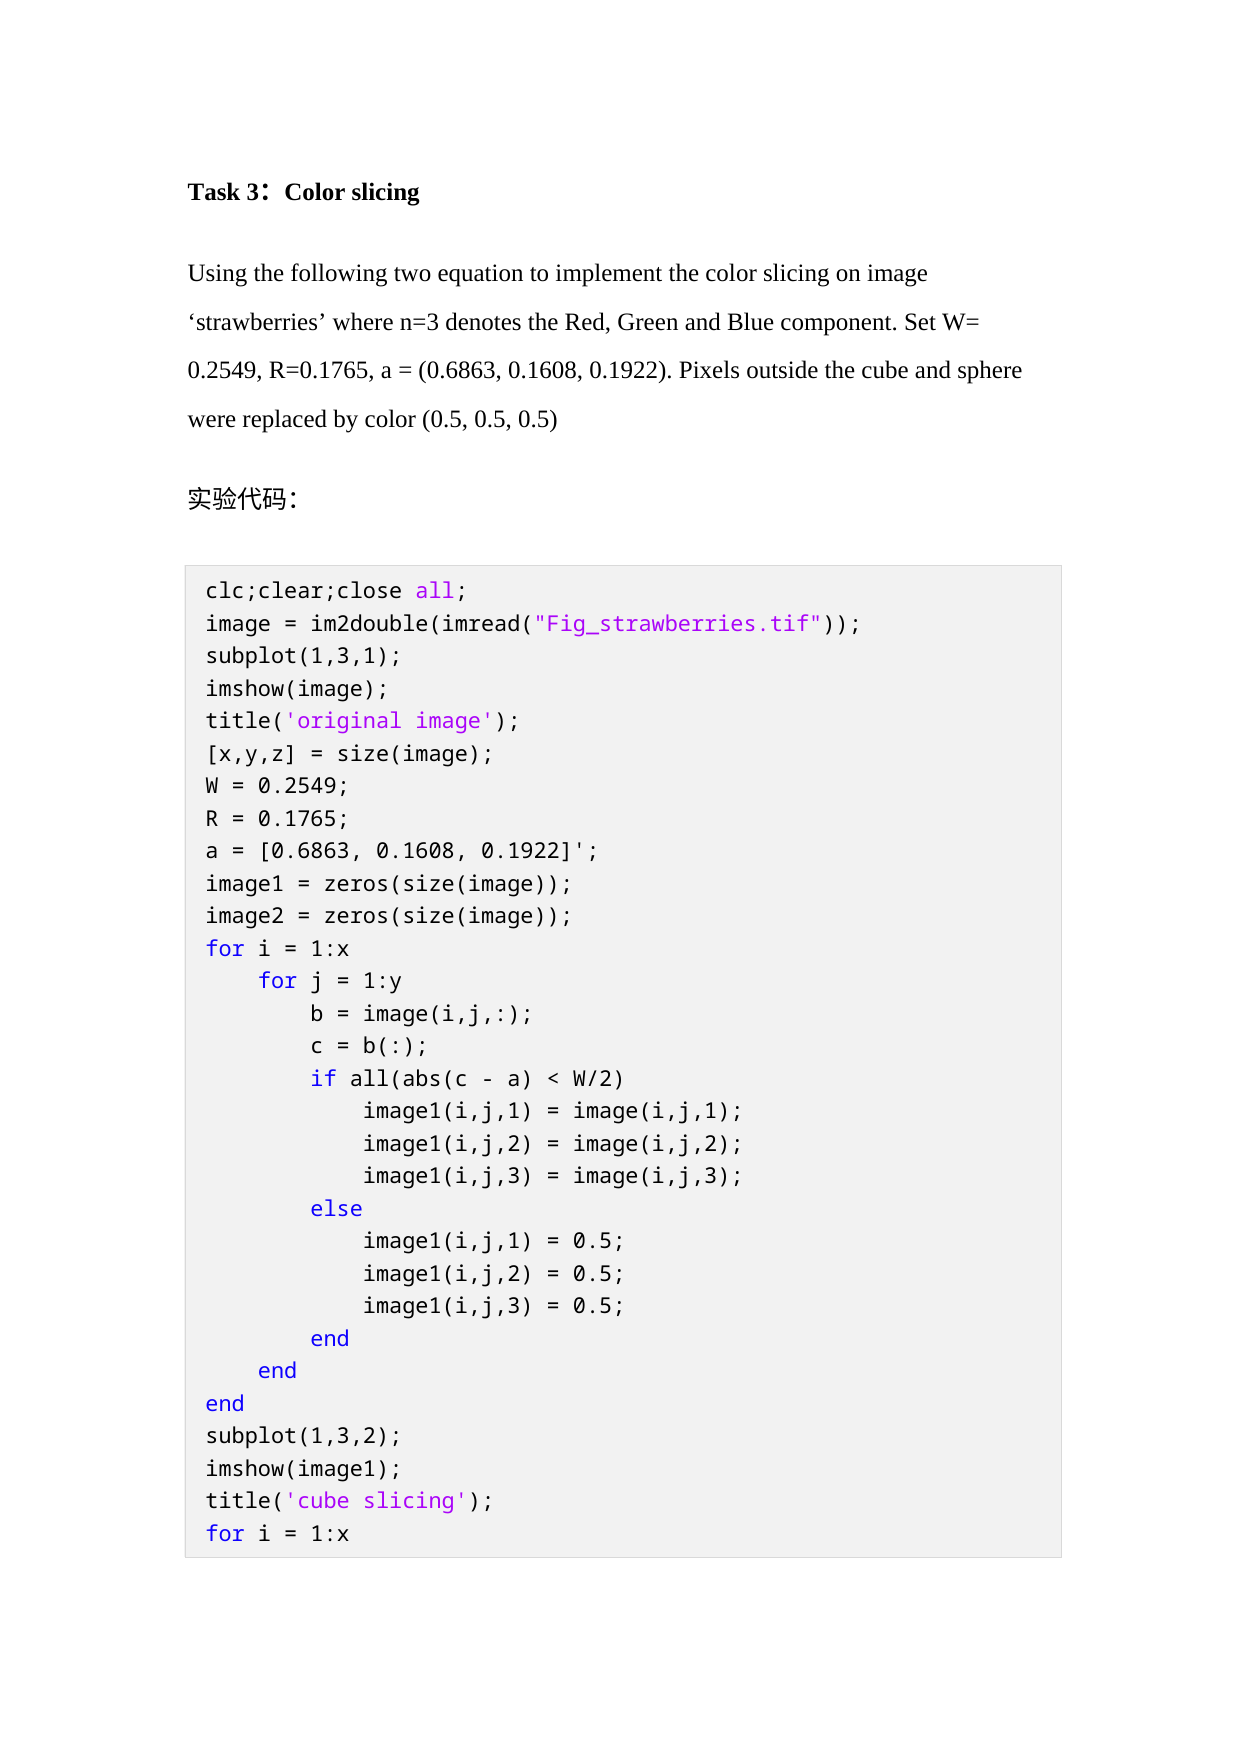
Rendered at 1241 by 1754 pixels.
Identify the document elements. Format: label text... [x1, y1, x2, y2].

text if all(abs(c - a) < W/2) [186, 1052, 1061, 1085]
text for i = 1:x [186, 1507, 1061, 1557]
text title('cube slicing'); [186, 1475, 1061, 1507]
text image1(i,j,2) = 0.5; [186, 1247, 1061, 1280]
text else [186, 1182, 1061, 1215]
text image1 = zeros(size(image)); [186, 857, 1061, 890]
text image1(i,j,1) = 0.5; [186, 1215, 1061, 1247]
text end [186, 1377, 1061, 1410]
text image1(i,j,3) = 0.5; [186, 1280, 1061, 1312]
text imshow(image); [186, 662, 1061, 695]
text image1(i,j,3) = image(i,j,3); [186, 1150, 1061, 1182]
text [x,y,z] = size(image); [186, 727, 1061, 760]
text 实验代码： [187, 465, 1053, 530]
text Using the following two equation to implement the color slicing on image ‘strawberries’ where n=3 denotes the Red, Green and Blue component. Set W= 0.2549, R=0.1765, a = (0.6863, 0.1608, 0.1922). Pixels outside the cube and sphere were replaced by color (0.5, 0.5, 0.5) [187, 256, 1053, 435]
text a = [0.6863, 0.1608, 0.1922]'; [186, 825, 1061, 857]
text Task 3：Color slicing [187, 157, 1053, 222]
text R = 0.1765; [186, 792, 1061, 825]
text b = image(i,j,:); [186, 987, 1061, 1020]
text end [186, 1312, 1061, 1345]
text end [186, 1345, 1061, 1377]
text subplot(1,3,2); [186, 1410, 1061, 1442]
text image = im2double(imread("Fig_strawberries.tif")); [186, 597, 1061, 630]
text W = 0.2549; [186, 760, 1061, 792]
text image2 = zeros(size(image)); [186, 890, 1061, 922]
text image1(i,j,2) = image(i,j,2); [186, 1117, 1061, 1150]
text imshow(image1); [186, 1442, 1061, 1475]
text title('original image'); [186, 695, 1061, 727]
text clc;clear;close all; [186, 566, 1061, 597]
text c = b(:); [186, 1020, 1061, 1052]
text image1(i,j,1) = image(i,j,1); [186, 1085, 1061, 1117]
text subplot(1,3,1); [186, 630, 1061, 662]
text for i = 1:x [186, 922, 1061, 955]
text for j = 1:y [186, 955, 1061, 987]
